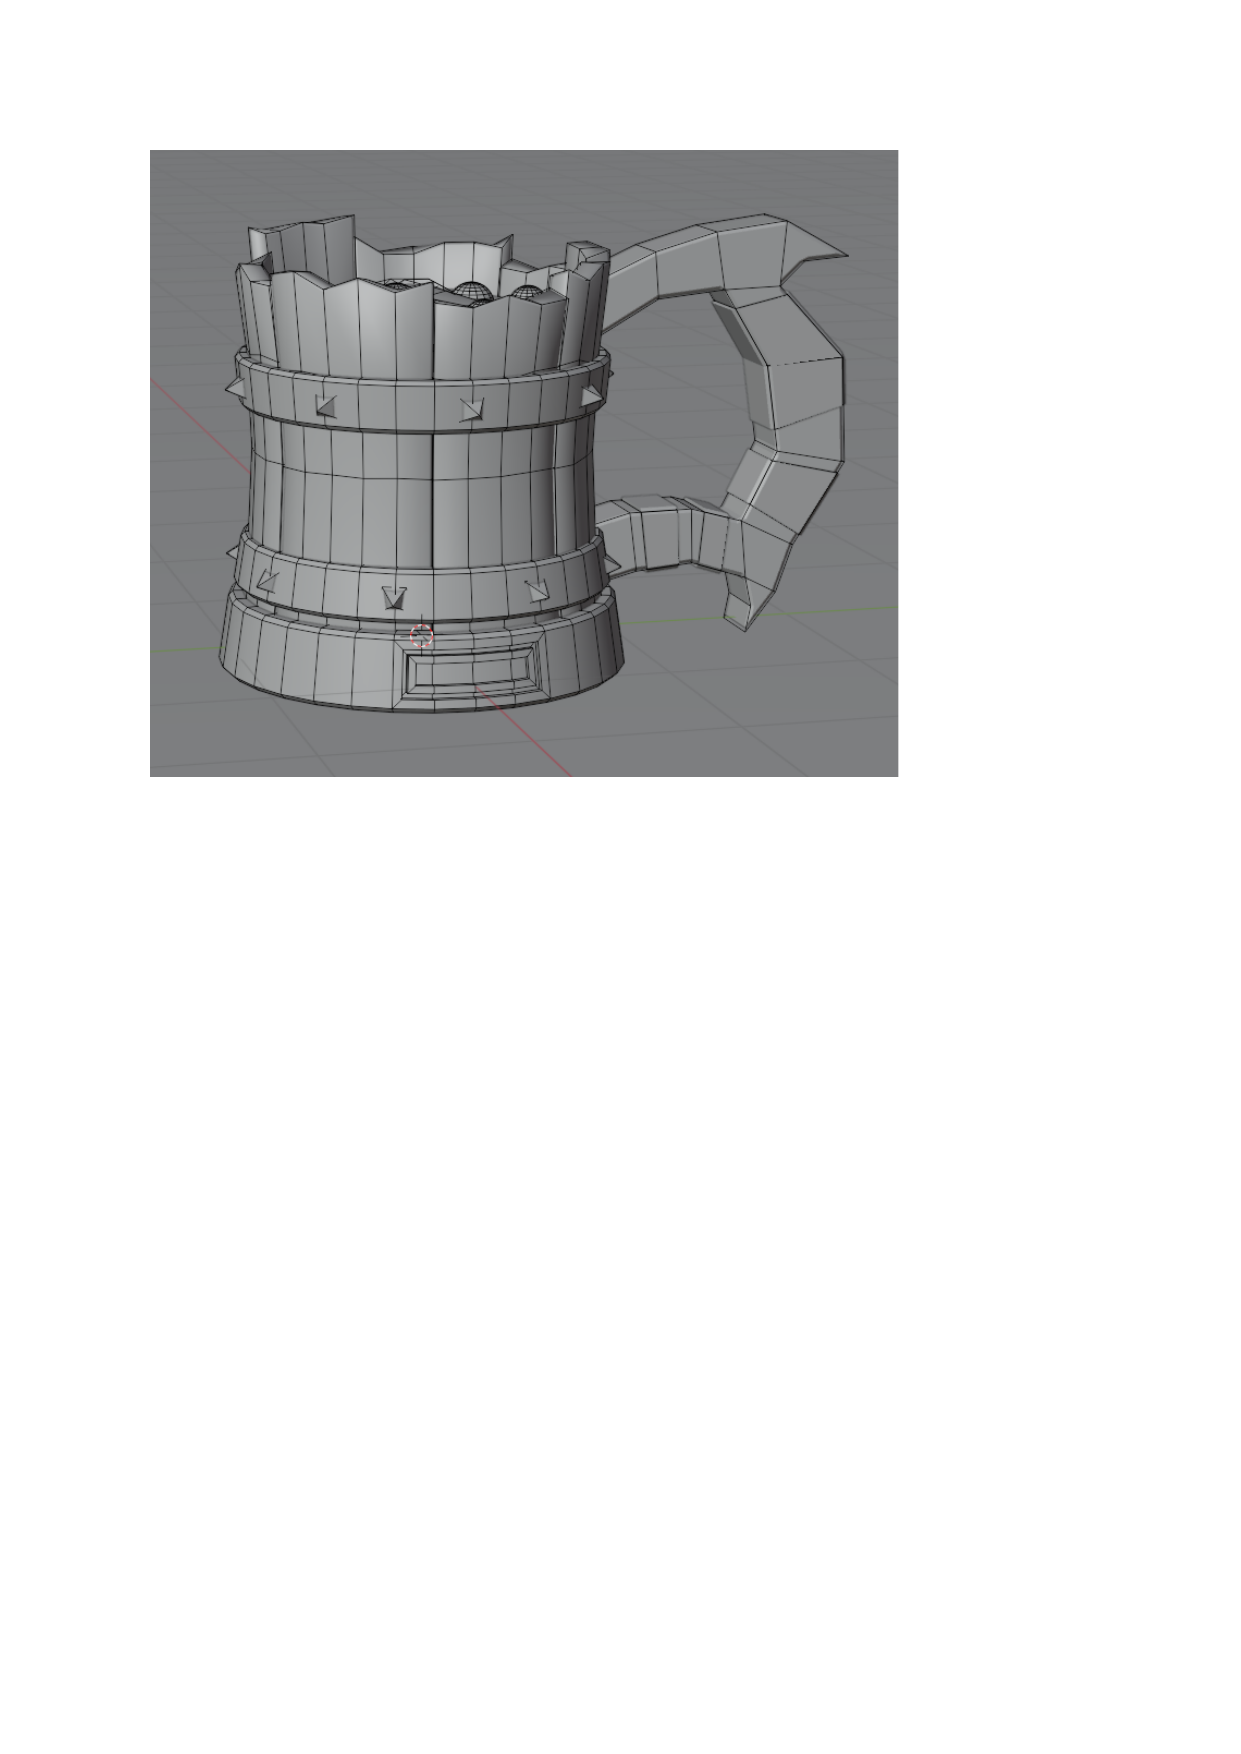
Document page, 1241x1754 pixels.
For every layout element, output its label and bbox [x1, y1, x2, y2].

picture [150, 150, 899, 777]
